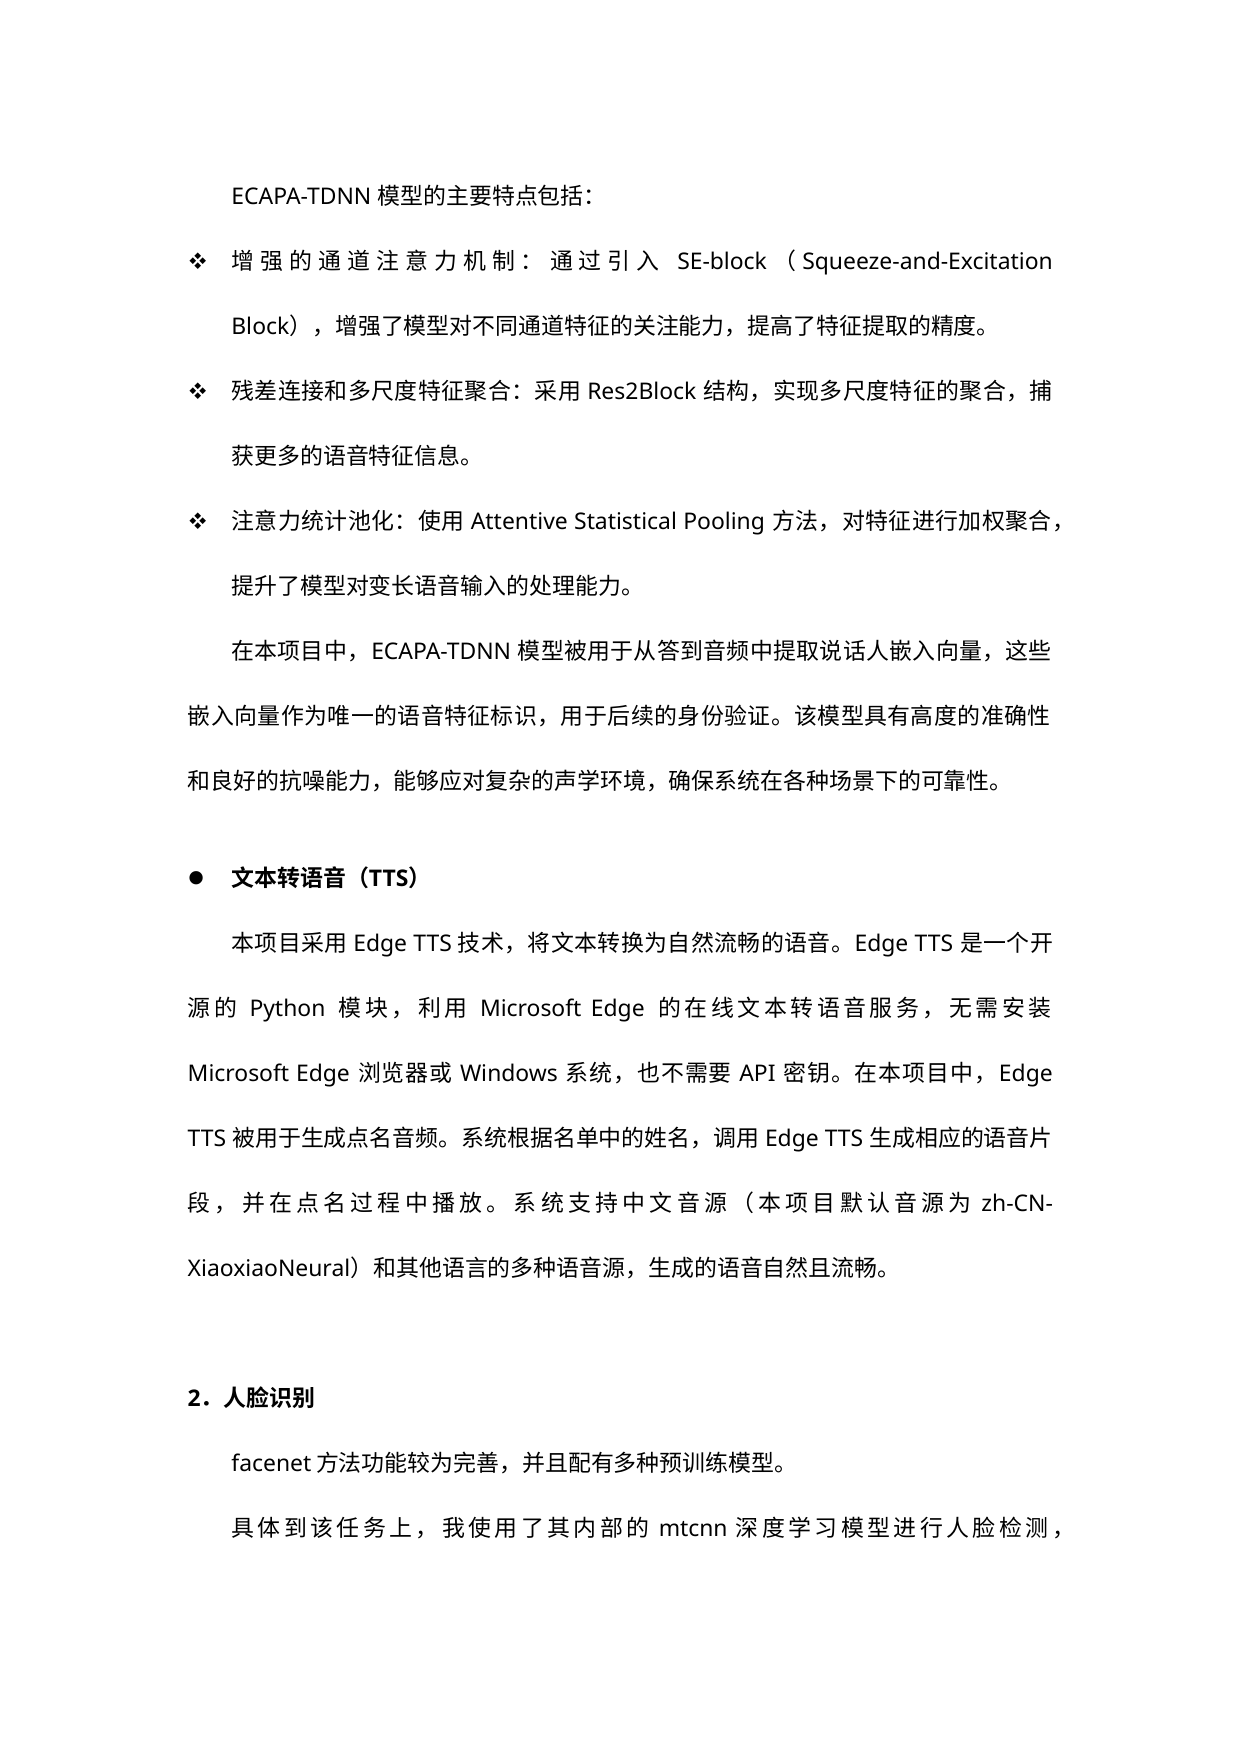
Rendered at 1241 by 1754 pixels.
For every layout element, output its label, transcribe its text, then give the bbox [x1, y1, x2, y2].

text ECAPA-TDNN 模型的主要特点包括： [187, 162, 1053, 227]
list 文本转语音（TTS） [187, 844, 1053, 909]
text 在本项目中，ECAPA-TDNN 模型被用于从答到音频中提取说话人嵌入向量，这些嵌入向量作为唯一的语音特征标识，用于后续的身份验证。该模型具有高度的准确性和良好的抗噪能力，能够应对复杂的声学环境，确保系统在各种场景下的可靠性。 [187, 617, 1053, 812]
list 增强的通道注意力机制：通过引入 SE-block（Squeeze-and-Excitation Block），增强了模型对不同通道特征的关注能力，提高了特征提取的精度。 [187, 227, 1053, 357]
text facenet方法功能较为完善，并且配有多种预训练模型。 [187, 1429, 1053, 1494]
list 注意力统计池化：使用 Attentive Statistical Pooling 方法，对特征进行加权聚合，提升了模型对变长语音输入的处理能力。 [187, 487, 1053, 617]
list 残差连接和多尺度特征聚合：采用 Res2Block 结构，实现多尺度特征的聚合，捕获更多的语音特征信息。 [187, 357, 1053, 487]
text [187, 1494, 1053, 1559]
list 人脸识别 [187, 1364, 1053, 1429]
text 本项目采用 Edge TTS 技术，将文本转换为自然流畅的语音。Edge TTS 是一个开源的 Python 模块，利用 Microsoft Edge 的在线文本转语音服务，无需安装 Microsoft Edge 浏览器或 Windows 系统，也不需要 API 密钥。在本项目中，Edge TTS 被用于生成点名音频。系统根据名单中的姓名，调用 Edge TTS 生成相应的语音片段，并在点名过程中播放。系统支持中文音源（本项目默认音源为zh-CN-XiaoxiaoNeural）和其他语言的多种语音源，生成的语音自然且流畅。 [187, 909, 1053, 1299]
